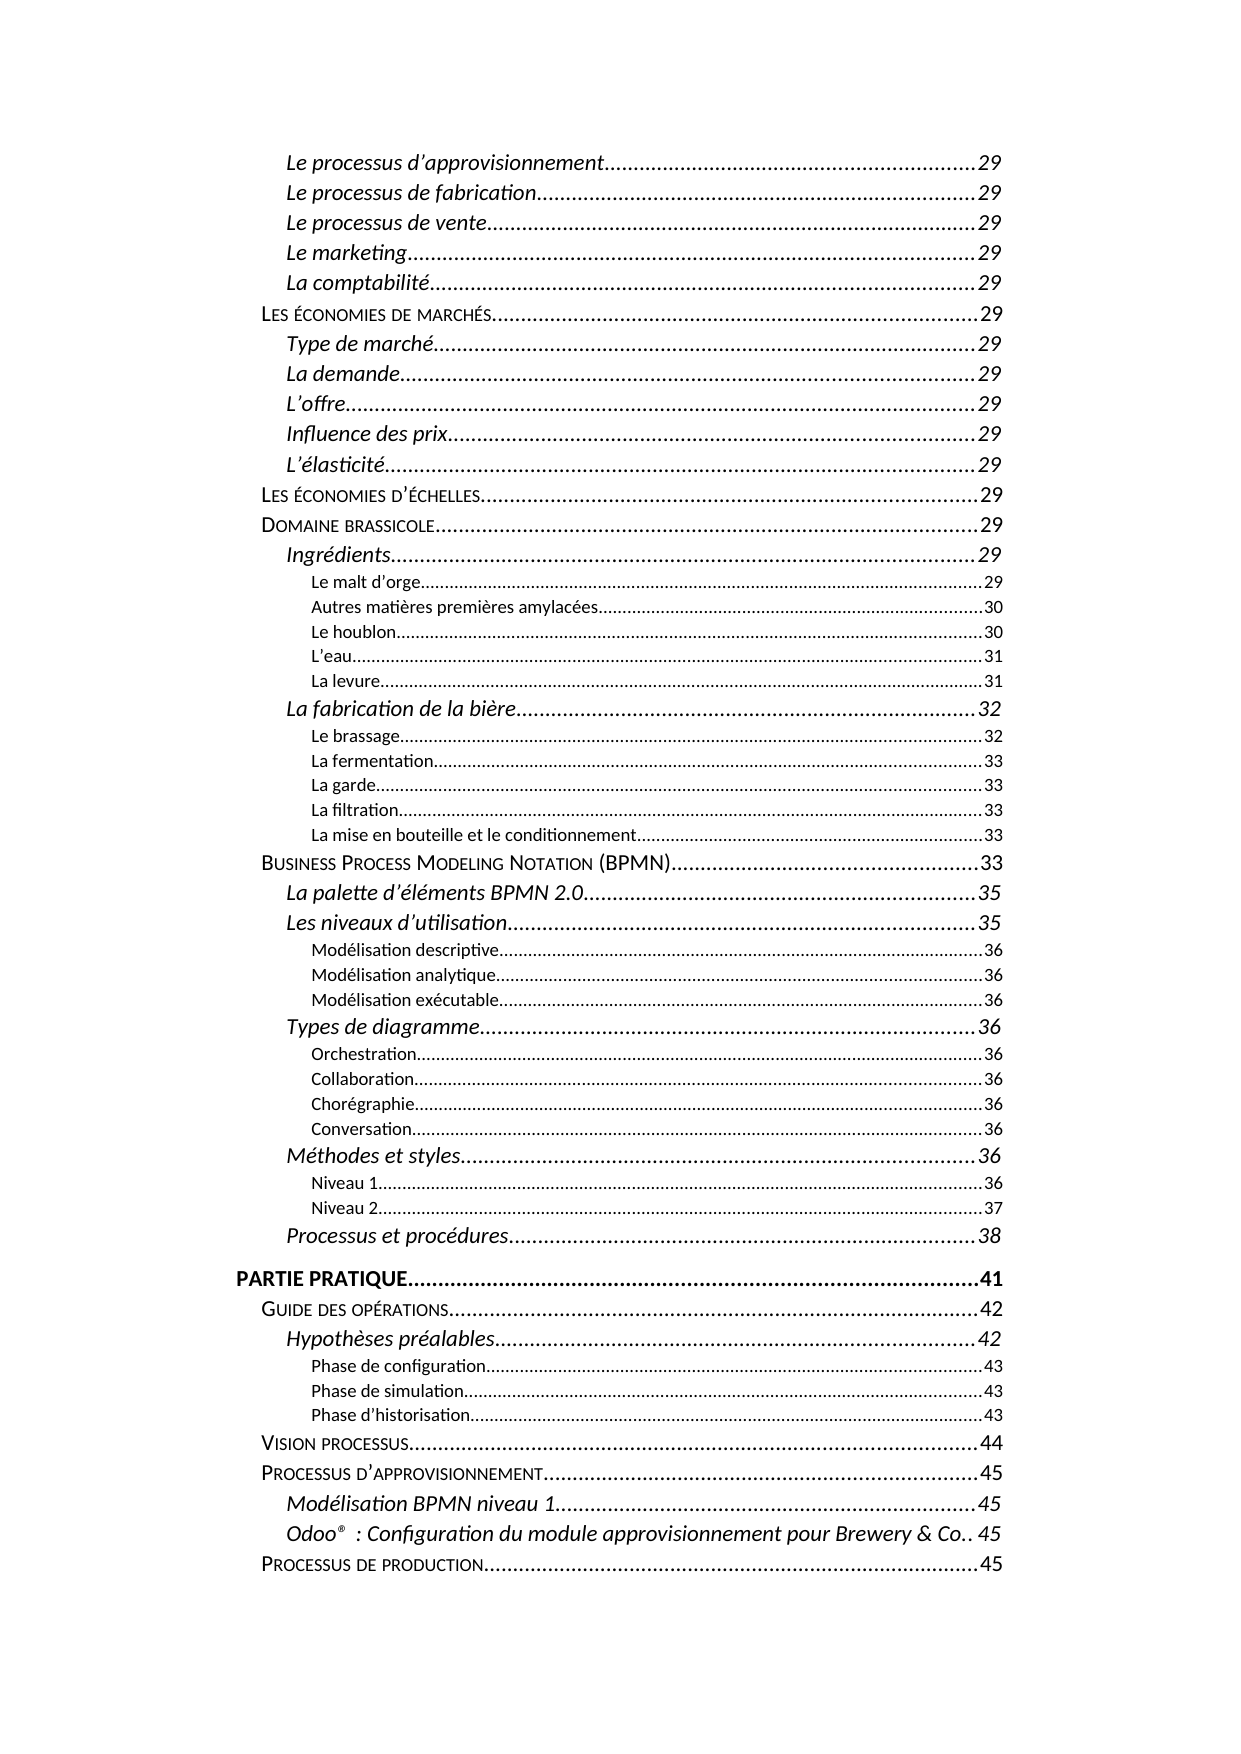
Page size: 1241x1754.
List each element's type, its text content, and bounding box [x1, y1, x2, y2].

text Modélisation analytique 36 [311, 963, 1004, 986]
text Processus et procédures 38 [286, 1221, 1004, 1249]
text La comptabilité 29 [286, 268, 1004, 297]
text La garde 33 [311, 774, 1004, 797]
text Guide des opérations 42 [261, 1294, 1004, 1322]
text Les économies d’échelles 29 [261, 480, 1004, 508]
text Ingrédients 29 [286, 540, 1004, 568]
text Le marketing 29 [286, 238, 1004, 266]
text Modélisation descriptive 36 [311, 938, 1004, 961]
text L’élasticité 29 [286, 450, 1004, 478]
text Les niveaux d’utilisation 35 [286, 908, 1004, 936]
text L’eau 31 [311, 645, 1004, 668]
text Autres matières premières amylacées 30 [311, 595, 1004, 618]
text Processus d’approvisionnement 45 [261, 1458, 1004, 1487]
text Collaboration 36 [311, 1067, 1004, 1090]
text La mise en bouteille et le conditionnement 33 [311, 823, 1004, 846]
text La fermentation 33 [311, 749, 1004, 772]
text Le malt d’orge 29 [311, 571, 1004, 593]
text Le processus de vente 29 [286, 208, 1004, 236]
text Niveau 1 36 [311, 1172, 1004, 1194]
text Influence des prix 29 [286, 419, 1004, 448]
text Domaine brassicole 29 [261, 510, 1004, 538]
text L’offre 29 [286, 389, 1004, 417]
text La filtration 33 [311, 798, 1004, 821]
text Le processus d’approvisionnement 29 [286, 148, 1004, 176]
text La levure 31 [311, 669, 1004, 692]
text Phase de simulation 43 [311, 1379, 1004, 1402]
text La fabrication de la bière 32 [286, 694, 1004, 722]
text Odoo® : Configuration du module approvisionnement pour Brewery & Co. 45 [286, 1519, 1004, 1547]
text Chorégraphie 36 [311, 1092, 1004, 1115]
text Le brassage 32 [311, 724, 1004, 747]
text La palette d’éléments BPMN 2.0 35 [286, 878, 1004, 906]
text Le houblon 30 [311, 620, 1004, 643]
text Hypothèses préalables 42 [286, 1324, 1004, 1352]
text La demande 29 [286, 359, 1004, 387]
text Types de diagramme 36 [286, 1012, 1004, 1040]
text Méthodes et styles 36 [286, 1141, 1004, 1169]
text Vision processus 44 [261, 1428, 1004, 1456]
text Le processus de fabrication 29 [286, 178, 1004, 206]
text Partie pratique 41 [236, 1264, 1004, 1292]
text Orchestration 36 [311, 1043, 1004, 1066]
text Phase d’historisation 43 [311, 1404, 1004, 1427]
text Modélisation BPMN niveau 1 45 [286, 1489, 1004, 1517]
text Phase de configuration 43 [311, 1354, 1004, 1377]
text Business Process Modeling Notation (BPMN) 33 [261, 848, 1004, 876]
text Conversation 36 [311, 1117, 1004, 1139]
text Les économies de marchés 29 [261, 299, 1004, 327]
text Type de marché 29 [286, 329, 1004, 357]
text Processus de production 45 [261, 1549, 1004, 1577]
text Modélisation exécutable 36 [311, 988, 1004, 1011]
text Niveau 2 37 [311, 1196, 1004, 1219]
